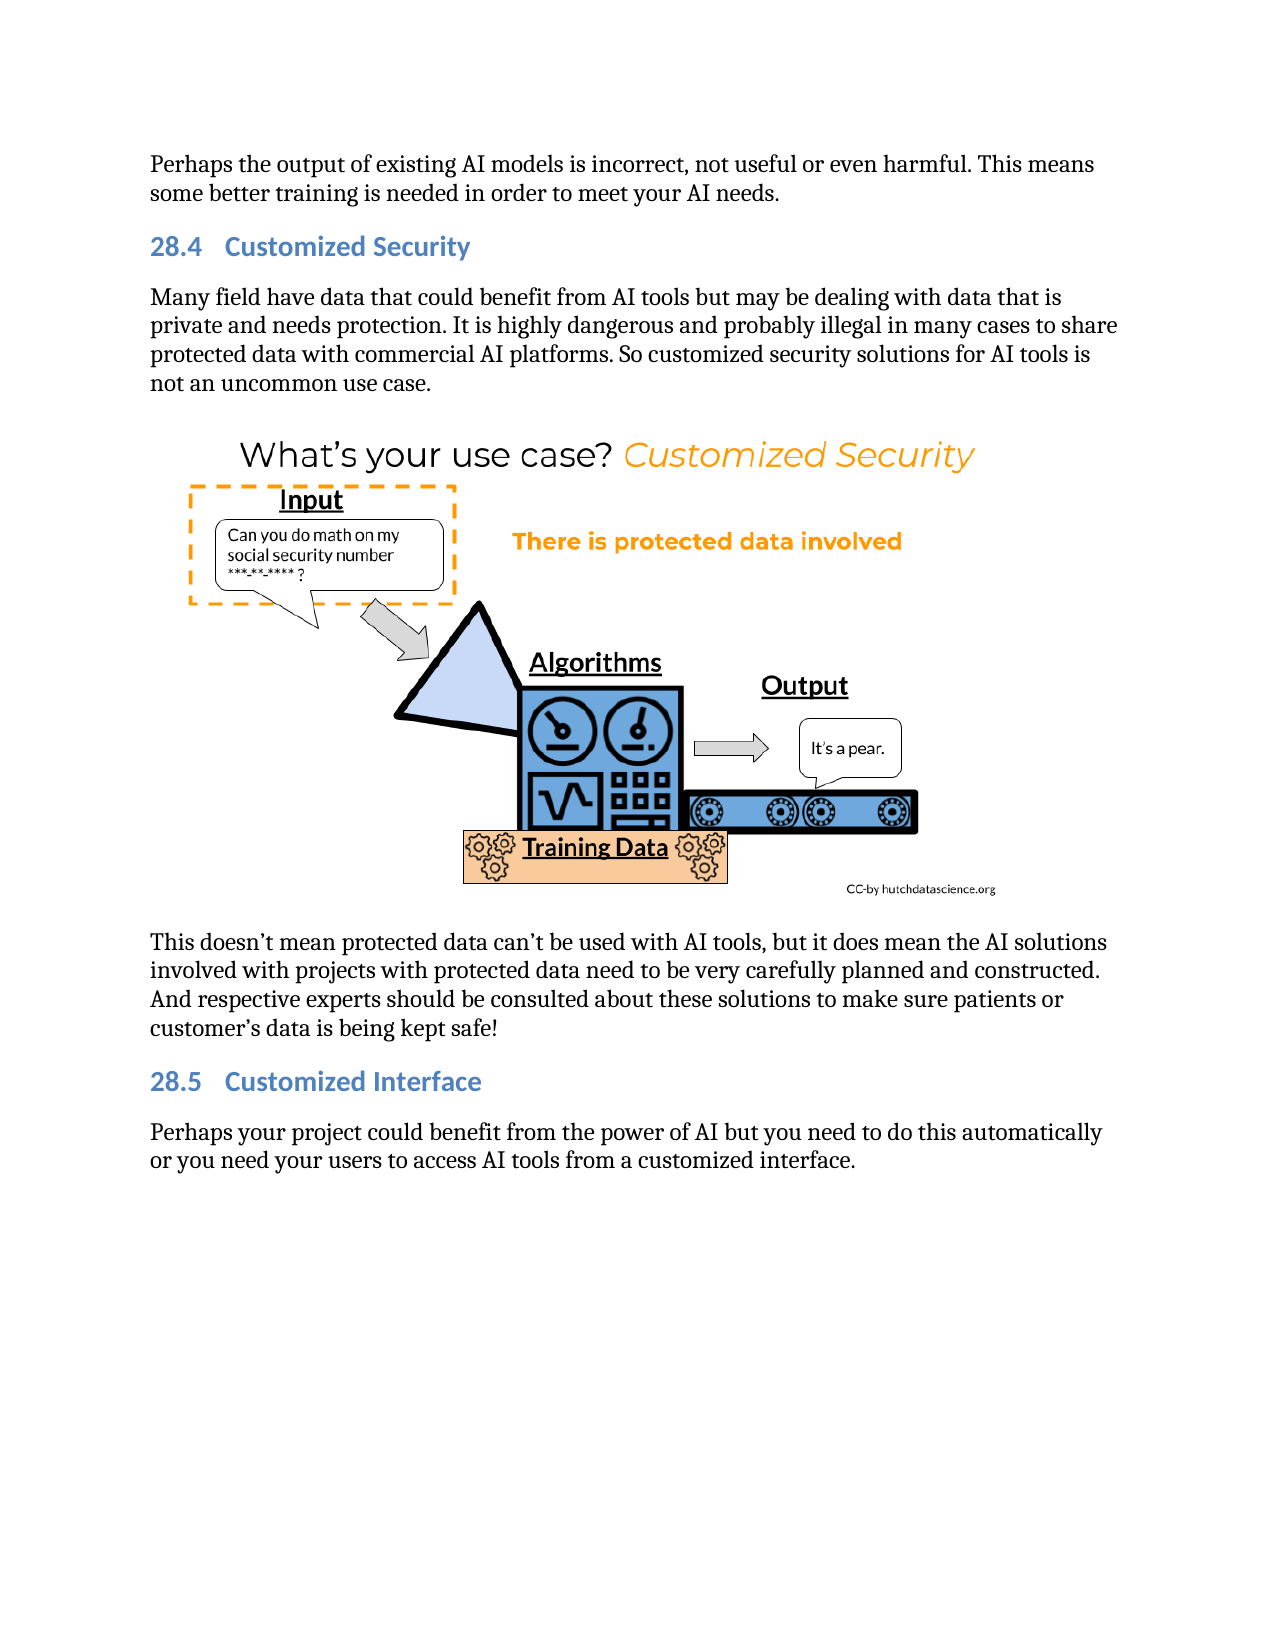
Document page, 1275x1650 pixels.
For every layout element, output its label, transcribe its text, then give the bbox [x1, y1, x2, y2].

text Many field have data that could benefit from AI tools but may be dealing with data that is private and needs protection. It is highly dangerous and probably illegal in many cases to share protected data with commercial AI platforms. So customized security solutions for AI tools is not an uncommon use case. [150, 283, 1125, 398]
text This doesn’t mean protected data can’t be used with AI tools, but it does mean the AI solutions involved with projects with protected data need to be very carefully planned and constructed. And respective experts should be consulted about these solutions to make sure patients or customer’s data is being kept safe! [150, 927, 1125, 1042]
picture [168, 416, 1044, 909]
text Perhaps the output of existing AI models is incorrect, not useful or even harmful. This means some better training is needed in order to meet your AI needs. [150, 150, 1125, 207]
subtitle 28.4 Customized Security [150, 228, 1125, 264]
text Perhaps your project could benefit from the power of AI but you need to do this automatically or you need your users to access AI tools from a customized interface. [150, 1118, 1125, 1175]
subtitle 28.5 Customized Interface [150, 1063, 1125, 1099]
